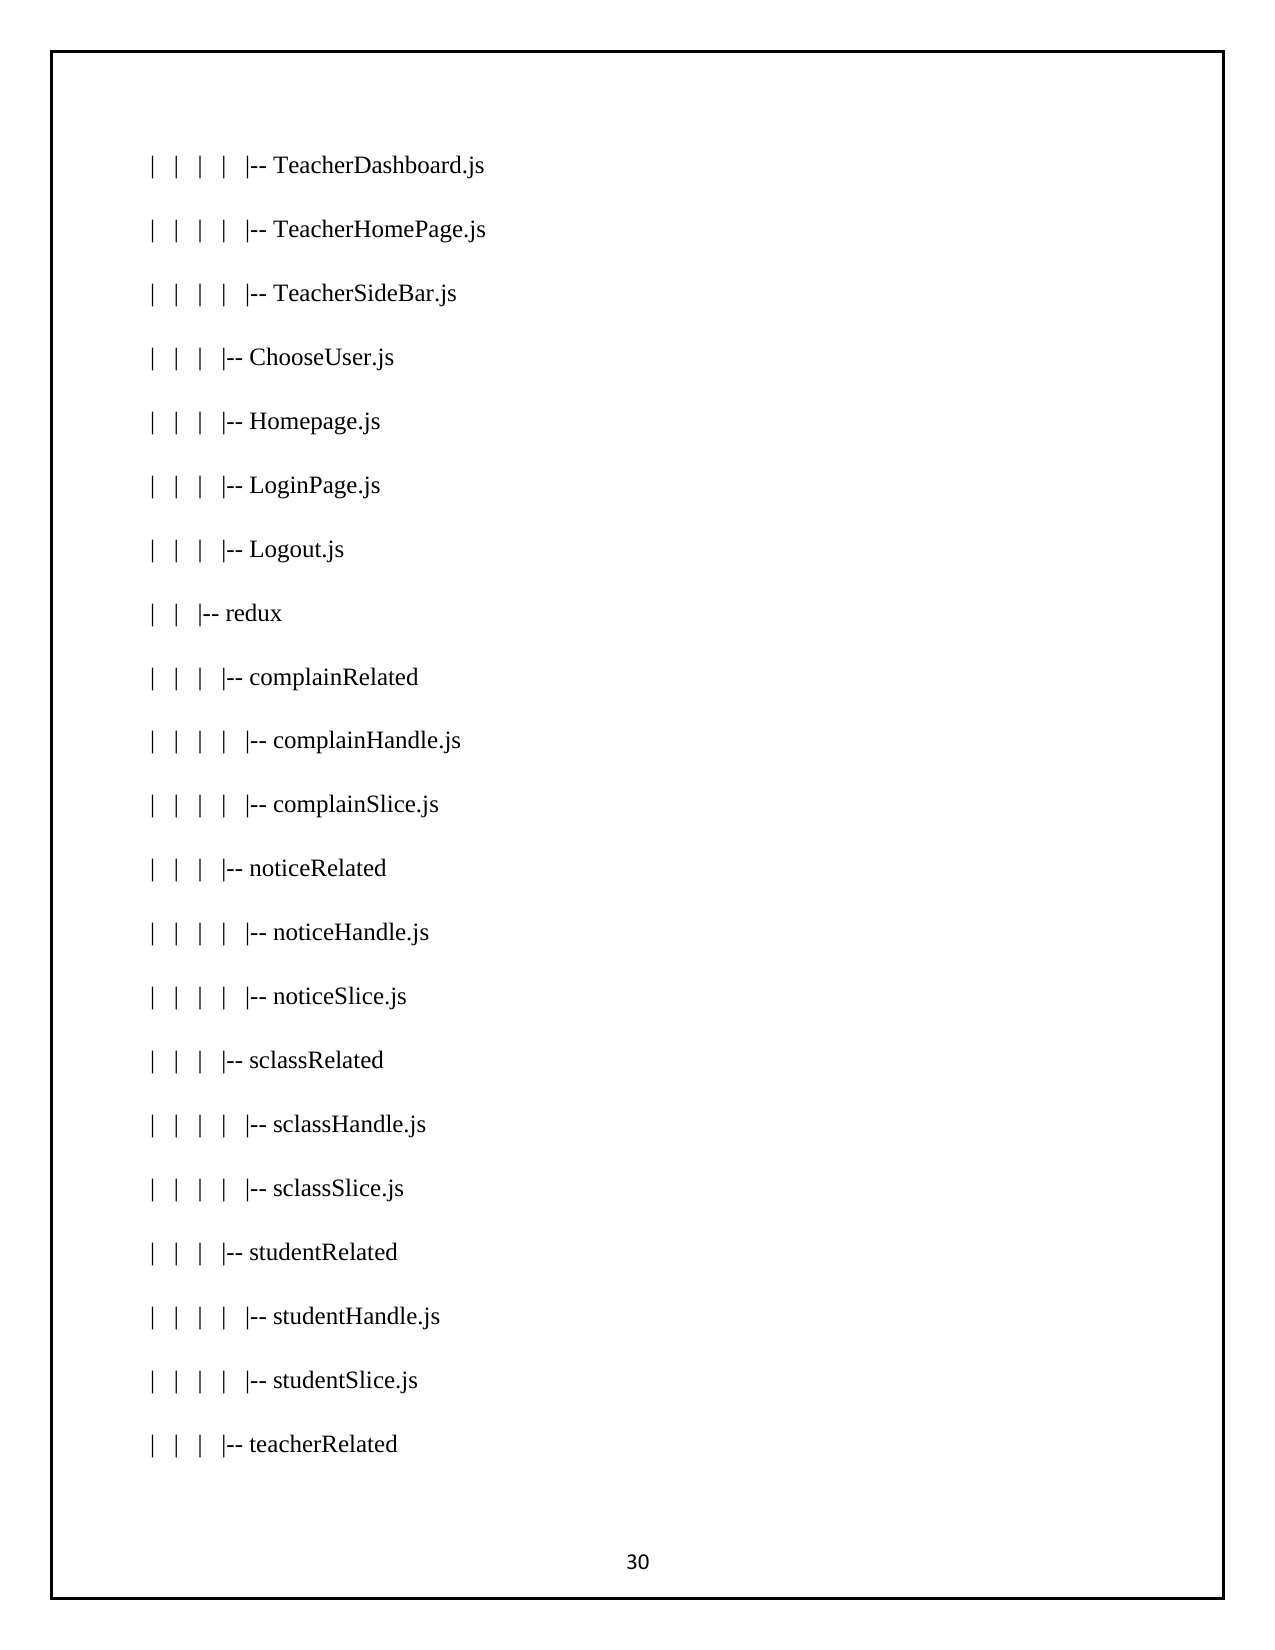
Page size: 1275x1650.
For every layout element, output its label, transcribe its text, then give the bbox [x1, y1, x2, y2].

text | | | | |-- complainSlice.js [150, 789, 1125, 818]
text | | | | |-- noticeHandle.js [150, 917, 1125, 946]
text | | | | |-- noticeSlice.js [150, 981, 1125, 1010]
text | | | |-- LoginPage.js [150, 470, 1125, 498]
text | | | |-- complainRelated [150, 662, 1125, 690]
text | | | |-- studentRelated [150, 1237, 1125, 1266]
text | | | |-- Homepage.js [150, 406, 1125, 434]
text | | | | |-- complainHandle.js [150, 726, 1125, 754]
text | | | |-- noticeRelated [150, 853, 1125, 882]
text | | | | |-- TeacherSideBar.js [150, 278, 1125, 307]
text | | | | |-- studentHandle.js [150, 1301, 1125, 1330]
text | | | |-- Logout.js [150, 534, 1125, 562]
text | | | | |-- sclassSlice.js [150, 1173, 1125, 1202]
text | | | | |-- TeacherHomePage.js [150, 214, 1125, 243]
text | | | | |-- studentSlice.js [150, 1365, 1125, 1394]
text | | | |-- teacherRelated [150, 1429, 1125, 1458]
text | | | |-- ChooseUser.js [150, 342, 1125, 371]
text | | |-- redux [150, 598, 1125, 626]
text | | | | |-- TeacherDashboard.js [150, 150, 1125, 179]
text | | | | |-- sclassHandle.js [150, 1109, 1125, 1138]
text | | | |-- sclassRelated [150, 1045, 1125, 1074]
